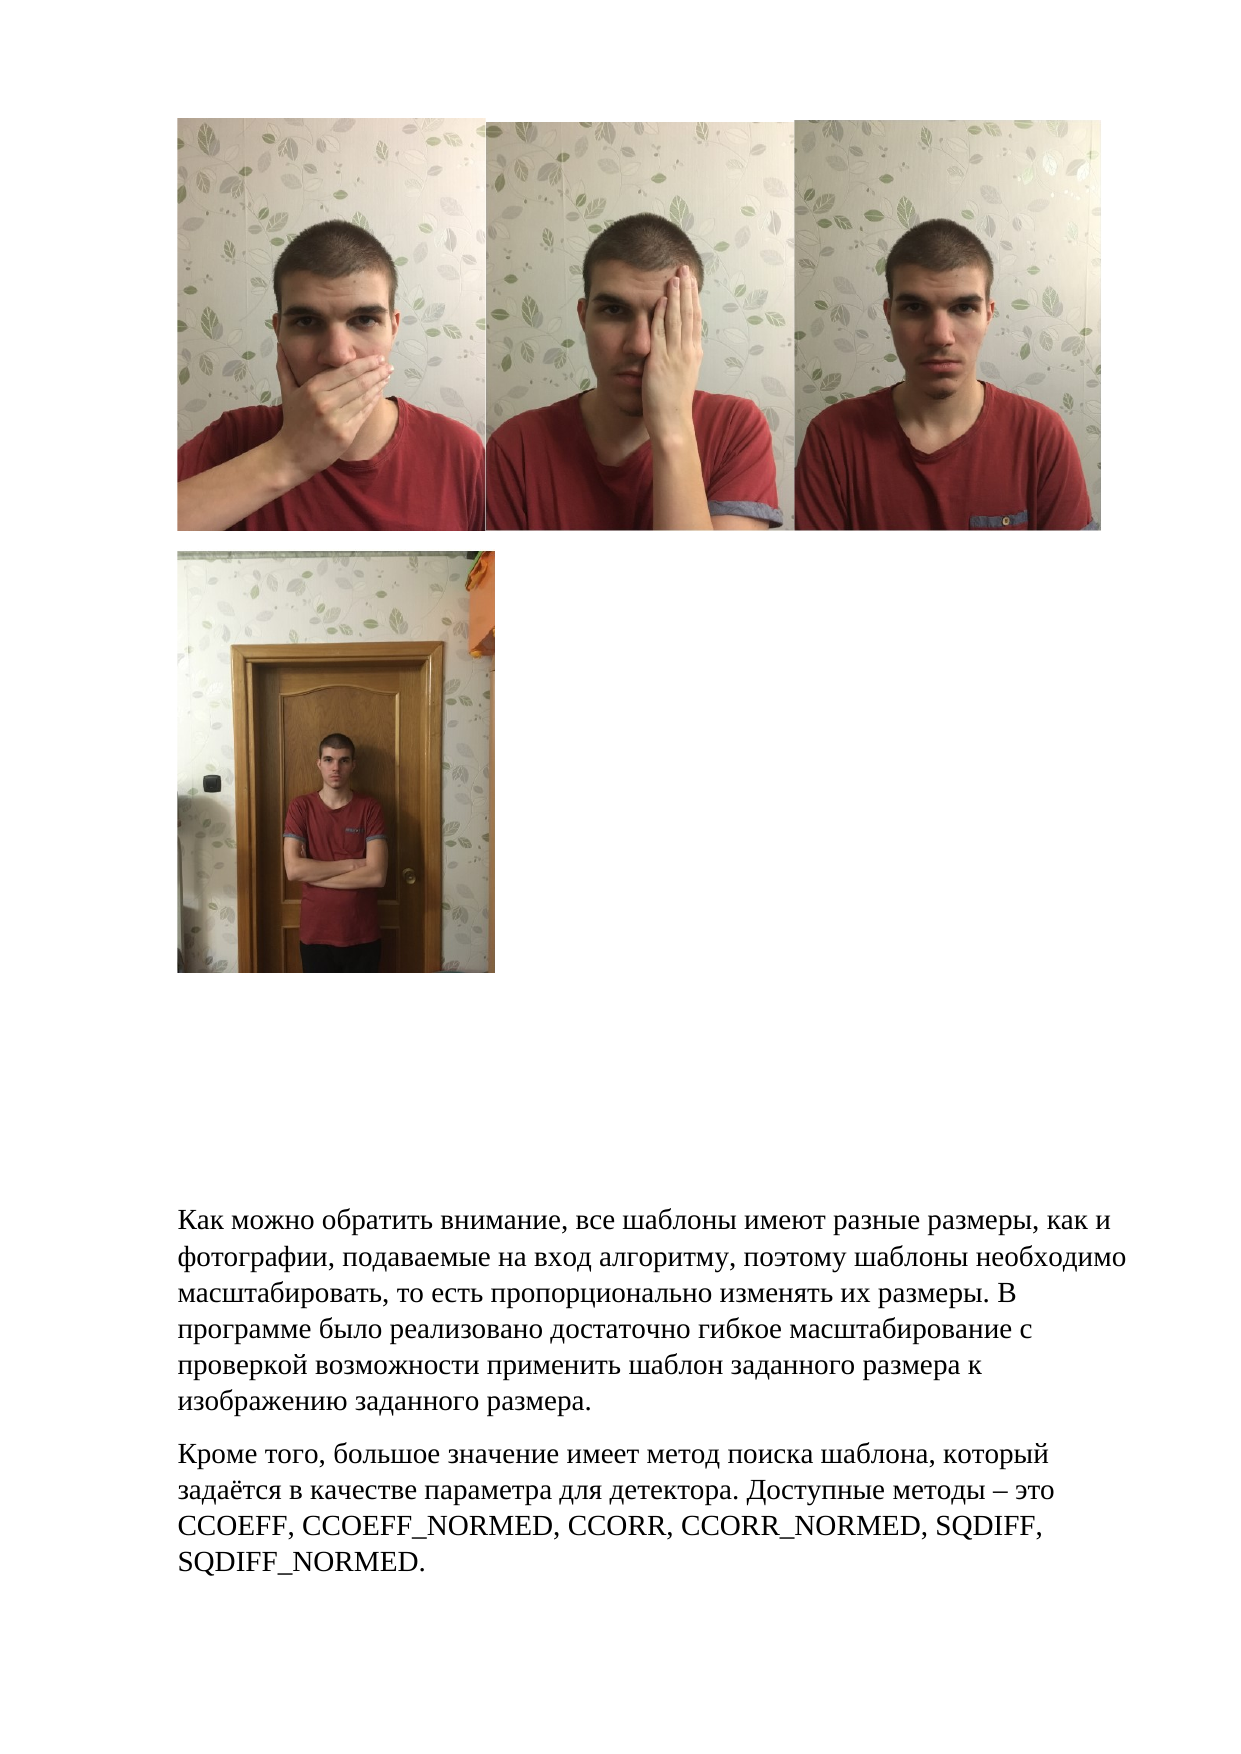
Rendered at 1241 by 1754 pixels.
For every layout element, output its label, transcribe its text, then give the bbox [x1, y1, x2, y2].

text Как можно обратить внимание, все шаблоны имеют разные размеры, как и фотографии, подаваемые на вход алгоритму, поэтому шаблоны необходимо масштабировать, то есть пропорционально изменять их размеры. В программе было реализовано достаточно гибкое масштабирование с проверкой возможности применить шаблон заданного размера к изображению заданного размера. [177, 1202, 1152, 1417]
text Кроме того, большое значение имеет метод поиска шаблона, который задаётся в качестве параметра для детектора. Доступные методы – это CCOEFF, CCOEFF_NORMED, CCORR, CCORR_NORMED, SQDIFF, SQDIFF_NORMED. [177, 1436, 1152, 1578]
picture [177, 549, 495, 973]
picture [177, 118, 1102, 531]
